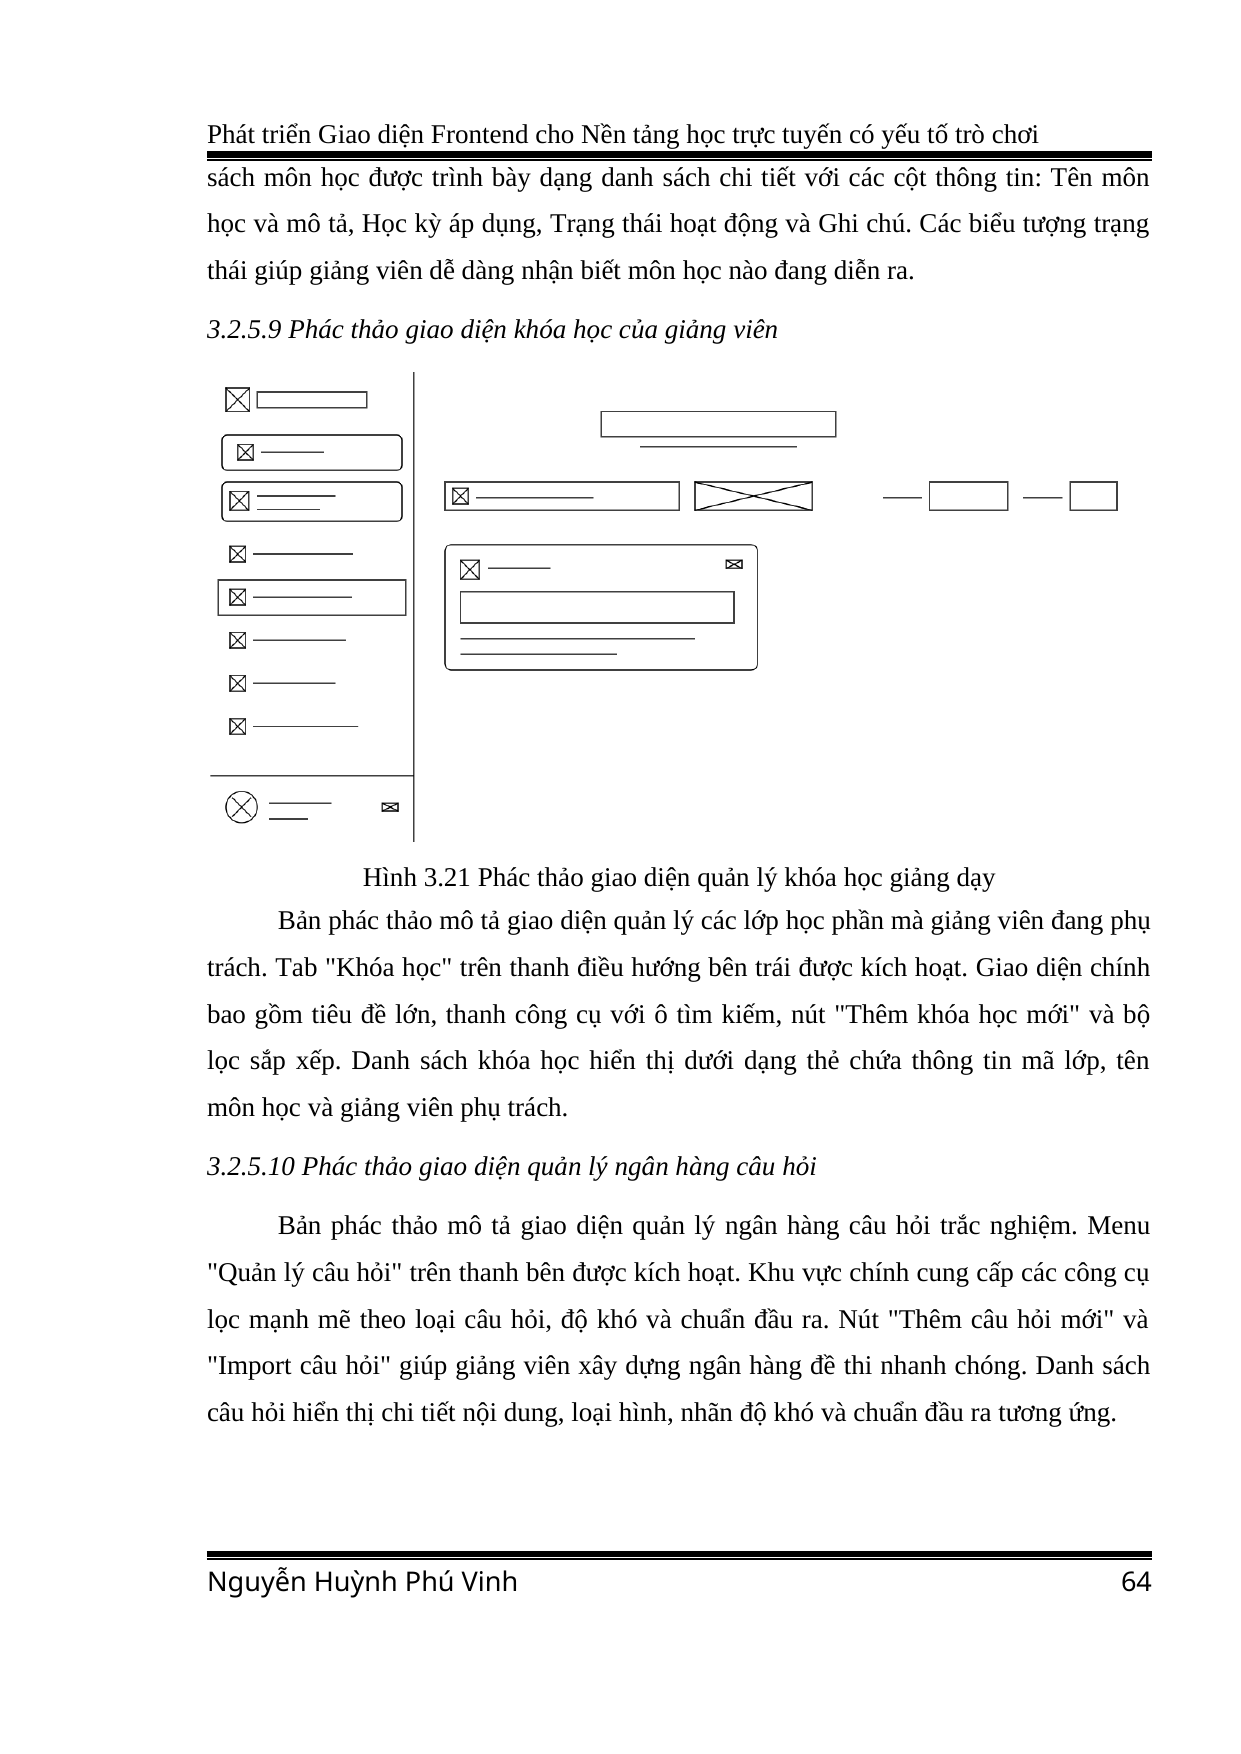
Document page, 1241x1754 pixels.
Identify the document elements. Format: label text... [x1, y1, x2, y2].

text Bản phác thảo mô tả giao diện quản lý ngân hàng câu hỏi trắc nghiệm. Menu "Quản lý câu hỏi" trên thanh bên được kích hoạt. Khu vực chính cung cấp các công cụ lọc mạnh mẽ theo loại câu hỏi, độ khó và chuẩn đầu ra. Nút "Thêm câu hỏi mới" và "Import câu hỏi" giúp giảng viên xây dựng ngân hàng đề thi nhanh chóng. Danh sách câu hỏi hiển thị chi tiết nội dung, loại hình, nhãn độ khó và chuẩn đầu ra tương ứng. [207, 1209, 1152, 1427]
picture [210, 372, 1148, 842]
subtitle Phác thảo giao diện quản lý ngân hàng câu hỏi [207, 1150, 1152, 1181]
subtitle Phác thảo giao diện khóa học của giảng viên [207, 313, 1152, 344]
text Bản phác thảo mô tả giao diện quản lý các lớp học phần mà giảng viên đang phụ trách. Tab "Khóa học" trên thanh điều hướng bên trái được kích hoạt. Giao diện chính bao gồm tiêu đề lớn, thanh công cụ với ô tìm kiếm, nút "Thêm khóa học mới" và bộ lọc sắp xếp. Danh sách khóa học hiển thị dưới dạng thẻ chứa thông tin mã lớp, tên môn học và giảng viên phụ trách. [207, 904, 1152, 1122]
text Hình 3.21 Phác thảo giao diện quản lý khóa học giảng dạy [207, 861, 1152, 892]
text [207, 161, 1152, 285]
